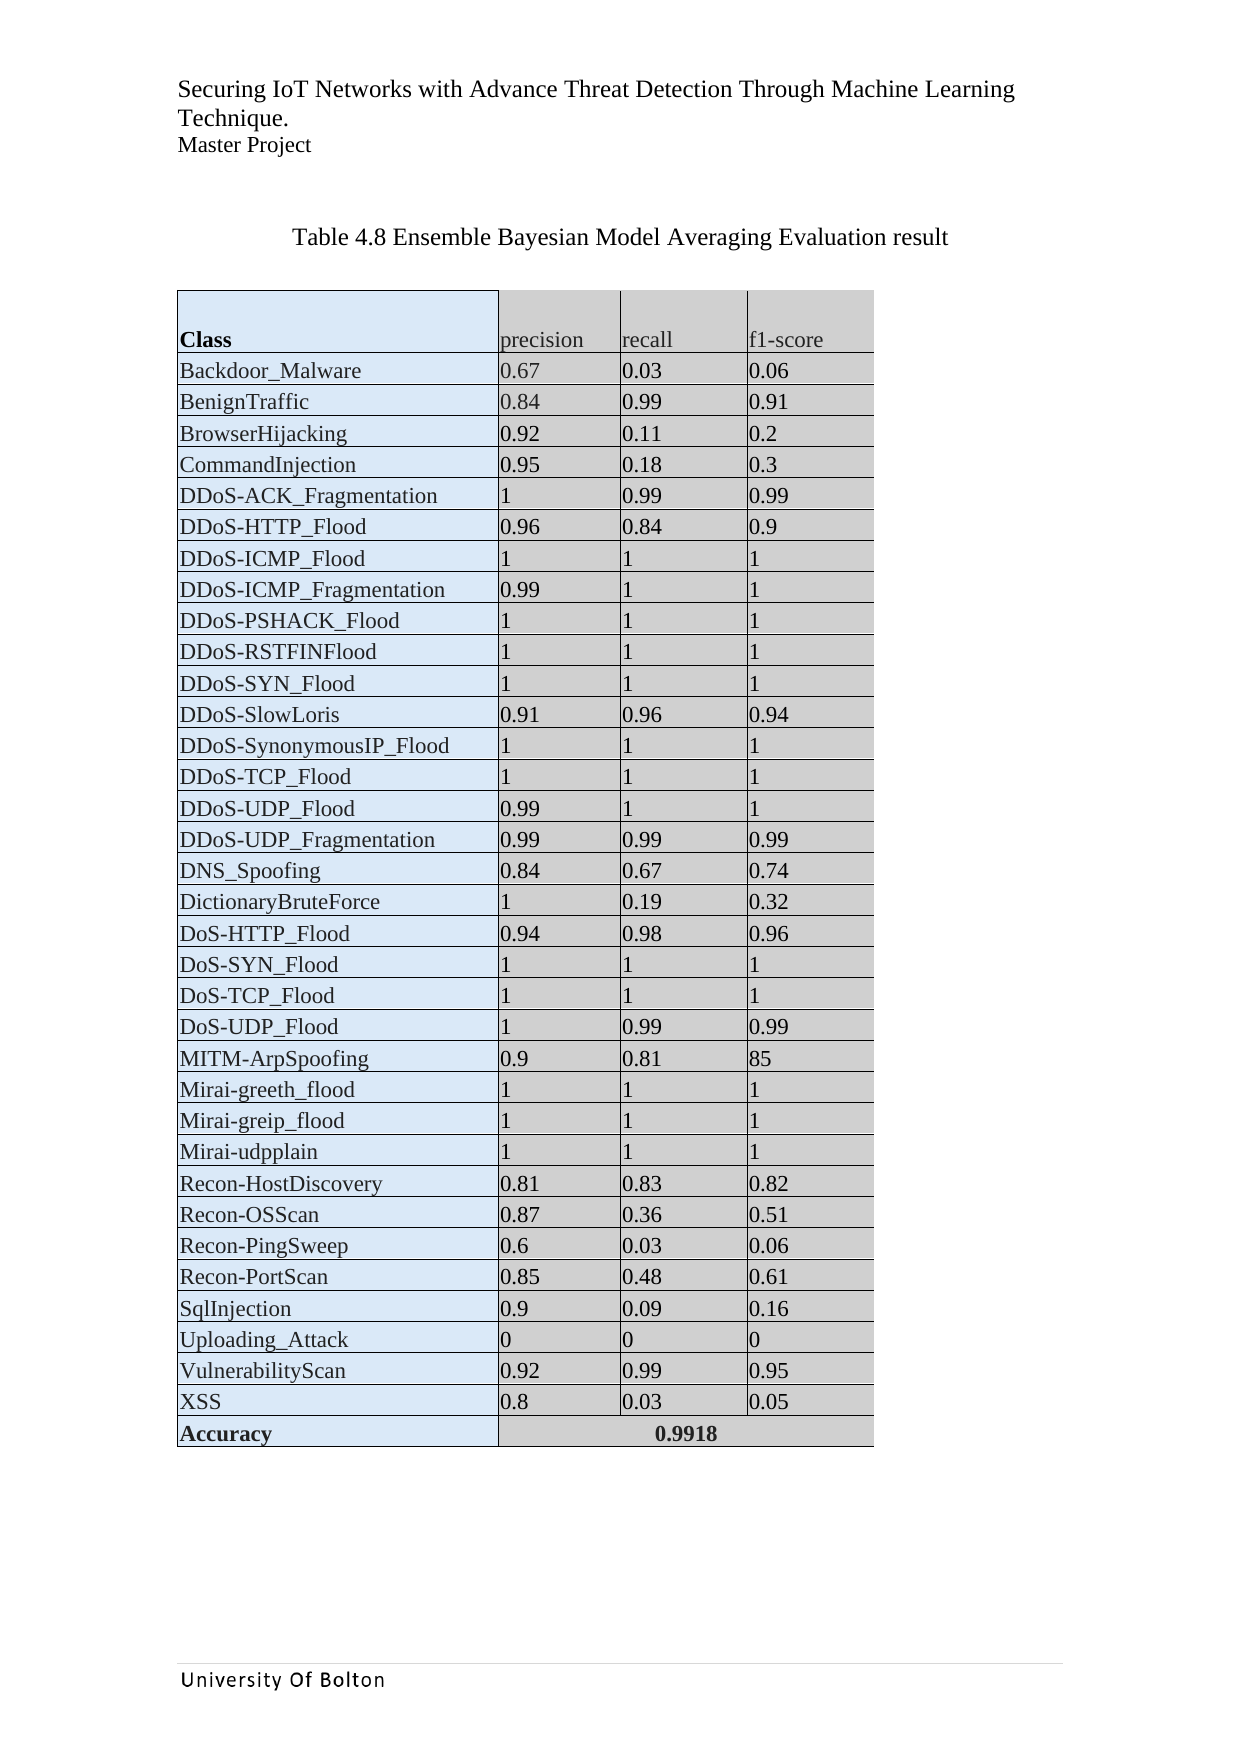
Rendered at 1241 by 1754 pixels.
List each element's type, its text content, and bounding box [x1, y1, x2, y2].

table_cell 0.05 [748, 1385, 874, 1415]
table_cell DDoS-RSTFINFlood [178, 635, 498, 665]
table_cell 1 [621, 541, 747, 571]
table_cell 1 [499, 978, 620, 1008]
table_cell 1 [499, 1072, 620, 1102]
table_cell Backdoor_Malware [178, 353, 498, 383]
table_cell 0.3 [748, 447, 874, 477]
table_cell 0.61 [748, 1260, 874, 1290]
table_cell 0.2 [748, 416, 874, 446]
table_cell 0.03 [621, 353, 747, 383]
table_header Class [178, 291, 498, 352]
table_cell Mirai-greip_flood [178, 1103, 498, 1133]
table_cell 0.95 [499, 447, 620, 477]
table_cell 1 [748, 635, 874, 665]
table_cell 0.74 [748, 853, 874, 883]
table_cell DoS-UDP_Flood [178, 1010, 498, 1040]
table_cell BrowserHijacking [178, 416, 498, 446]
table_cell XSS [178, 1385, 498, 1415]
table_cell 0.36 [621, 1197, 747, 1227]
table_cell 0.99 [621, 385, 747, 415]
table_cell 1 [499, 947, 620, 977]
table_header precision [499, 290, 620, 352]
table_cell Uploading_Attack [178, 1322, 498, 1352]
table_cell 1 [499, 541, 620, 571]
table_cell 1 [499, 635, 620, 665]
table_cell DDoS-ICMP_Flood [178, 541, 498, 571]
table_cell CommandInjection [178, 447, 498, 477]
table_cell 0.99 [621, 822, 747, 852]
table_cell 1 [748, 1072, 874, 1102]
table_cell 0.16 [748, 1291, 874, 1321]
table_cell 1 [621, 728, 747, 758]
table_cell 0.96 [621, 697, 747, 727]
table_cell 0.67 [499, 353, 620, 383]
table_cell 1 [499, 1103, 620, 1133]
table_cell 1 [748, 760, 874, 790]
table_cell Recon-OSScan [178, 1197, 498, 1227]
table_cell 0.84 [499, 385, 620, 415]
table_cell Recon-PingSweep [178, 1228, 498, 1258]
table_cell 1 [748, 603, 874, 633]
table_cell 0.99 [621, 1010, 747, 1040]
table_cell DDoS-ICMP_Fragmentation [178, 572, 498, 602]
table_cell 0.06 [748, 1228, 874, 1258]
table_cell BenignTraffic [178, 385, 498, 415]
table_cell DoS-HTTP_Flood [178, 916, 498, 946]
table_cell DDoS-SynonymousIP_Flood [178, 728, 498, 758]
table_cell VulnerabilityScan [178, 1353, 498, 1383]
table_cell 85 [748, 1041, 874, 1071]
table_cell 0.87 [499, 1197, 620, 1227]
table_cell 0.83 [621, 1166, 747, 1196]
table_cell 0.81 [621, 1041, 747, 1071]
table_cell 0.18 [621, 447, 747, 477]
table_cell 0.99 [499, 791, 620, 821]
table_cell 0.98 [621, 916, 747, 946]
table_cell DDoS-TCP_Flood [178, 760, 498, 790]
table_header f1-score [748, 290, 874, 352]
table_cell 1 [499, 760, 620, 790]
table_cell 1 [499, 478, 620, 508]
table_header recall [621, 290, 747, 352]
table_cell 0.99 [499, 822, 620, 852]
table_cell 1 [621, 760, 747, 790]
table_cell 0.99 [499, 572, 620, 602]
table_cell 1 [499, 1010, 620, 1040]
table_cell 0.06 [748, 353, 874, 383]
table_cell 0.81 [499, 1166, 620, 1196]
table_cell 0 [748, 1322, 874, 1352]
table_cell Mirai-greeth_flood [178, 1072, 498, 1102]
table_cell Recon-HostDiscovery [178, 1166, 498, 1196]
picture [177, 1665, 387, 1691]
table_cell DDoS-UDP_Flood [178, 791, 498, 821]
table_cell 0.48 [621, 1260, 747, 1290]
table_cell 0.03 [621, 1385, 747, 1415]
table_cell DNS_Spoofing [178, 853, 498, 883]
table_cell 0.99 [621, 1353, 747, 1383]
table_cell 1 [499, 603, 620, 633]
table_cell 1 [621, 791, 747, 821]
table_cell 1 [748, 978, 874, 1008]
table_cell 1 [748, 666, 874, 696]
table_cell DoS-TCP_Flood [178, 978, 498, 1008]
table_cell 1 [621, 603, 747, 633]
table_cell 1 [748, 572, 874, 602]
table_cell 0 [499, 1322, 620, 1352]
table_cell DDoS-SYN_Flood [178, 666, 498, 696]
table_cell 0.51 [748, 1197, 874, 1227]
table_cell 0.84 [499, 853, 620, 883]
table_cell 1 [499, 728, 620, 758]
table_cell 0.99 [621, 478, 747, 508]
table_cell 0.95 [748, 1353, 874, 1383]
table_cell 0.92 [499, 1353, 620, 1383]
table_cell 1 [499, 666, 620, 696]
table_cell DDoS-ACK_Fragmentation [178, 478, 498, 508]
table_cell 0.09 [621, 1291, 747, 1321]
table_cell Recon-PortScan [178, 1260, 498, 1290]
table_cell 1 [621, 635, 747, 665]
table_cell 0.96 [499, 510, 620, 540]
table_cell 1 [748, 728, 874, 758]
table_cell 0.6 [499, 1228, 620, 1258]
table_cell 0.03 [621, 1228, 747, 1258]
table_cell 0.67 [621, 853, 747, 883]
table_cell 1 [621, 978, 747, 1008]
table_cell 0.9918 [499, 1416, 874, 1446]
table_cell 1 [748, 541, 874, 571]
table_cell 0.82 [748, 1166, 874, 1196]
table_cell DoS-SYN_Flood [178, 947, 498, 977]
table_cell 1 [499, 885, 620, 915]
table_cell 0.99 [748, 1010, 874, 1040]
table_cell 0.96 [748, 916, 874, 946]
table_cell 1 [748, 1135, 874, 1165]
table_cell DDoS-HTTP_Flood [178, 510, 498, 540]
table_cell 0.99 [748, 822, 874, 852]
table_cell 0 [621, 1322, 747, 1352]
table_cell 0.94 [499, 916, 620, 946]
table_cell 1 [499, 1135, 620, 1165]
table_cell 0.8 [499, 1385, 620, 1415]
table_cell 0.19 [621, 885, 747, 915]
table_cell 0.9 [499, 1291, 620, 1321]
table_cell 0.92 [499, 416, 620, 446]
table_cell 1 [621, 1135, 747, 1165]
table_cell 1 [621, 572, 747, 602]
table_cell DDoS-UDP_Fragmentation [178, 822, 498, 852]
table_cell 0.94 [748, 697, 874, 727]
table_cell 0.84 [621, 510, 747, 540]
table_cell Mirai-udpplain [178, 1135, 498, 1165]
table_cell 1 [748, 791, 874, 821]
table_cell 0.91 [499, 697, 620, 727]
table_cell DDoS-SlowLoris [178, 697, 498, 727]
table_cell SqlInjection [178, 1291, 498, 1321]
table_cell Accuracy [178, 1416, 498, 1446]
table_cell 0.9 [499, 1041, 620, 1071]
table_cell 1 [621, 947, 747, 977]
table_cell 0.11 [621, 416, 747, 446]
table_cell 0.91 [748, 385, 874, 415]
table_cell 0.99 [748, 478, 874, 508]
table_cell MITM-ArpSpoofing [178, 1041, 498, 1071]
table_cell 0.9 [748, 510, 874, 540]
table_cell 1 [621, 666, 747, 696]
table_cell 0.32 [748, 885, 874, 915]
table_cell 1 [621, 1103, 747, 1133]
table_cell 1 [621, 1072, 747, 1102]
table_cell 0.85 [499, 1260, 620, 1290]
table_cell 1 [748, 1103, 874, 1133]
table_cell DictionaryBruteForce [178, 885, 498, 915]
table_cell 1 [748, 947, 874, 977]
table_cell DDoS-PSHACK_Flood [178, 603, 498, 633]
